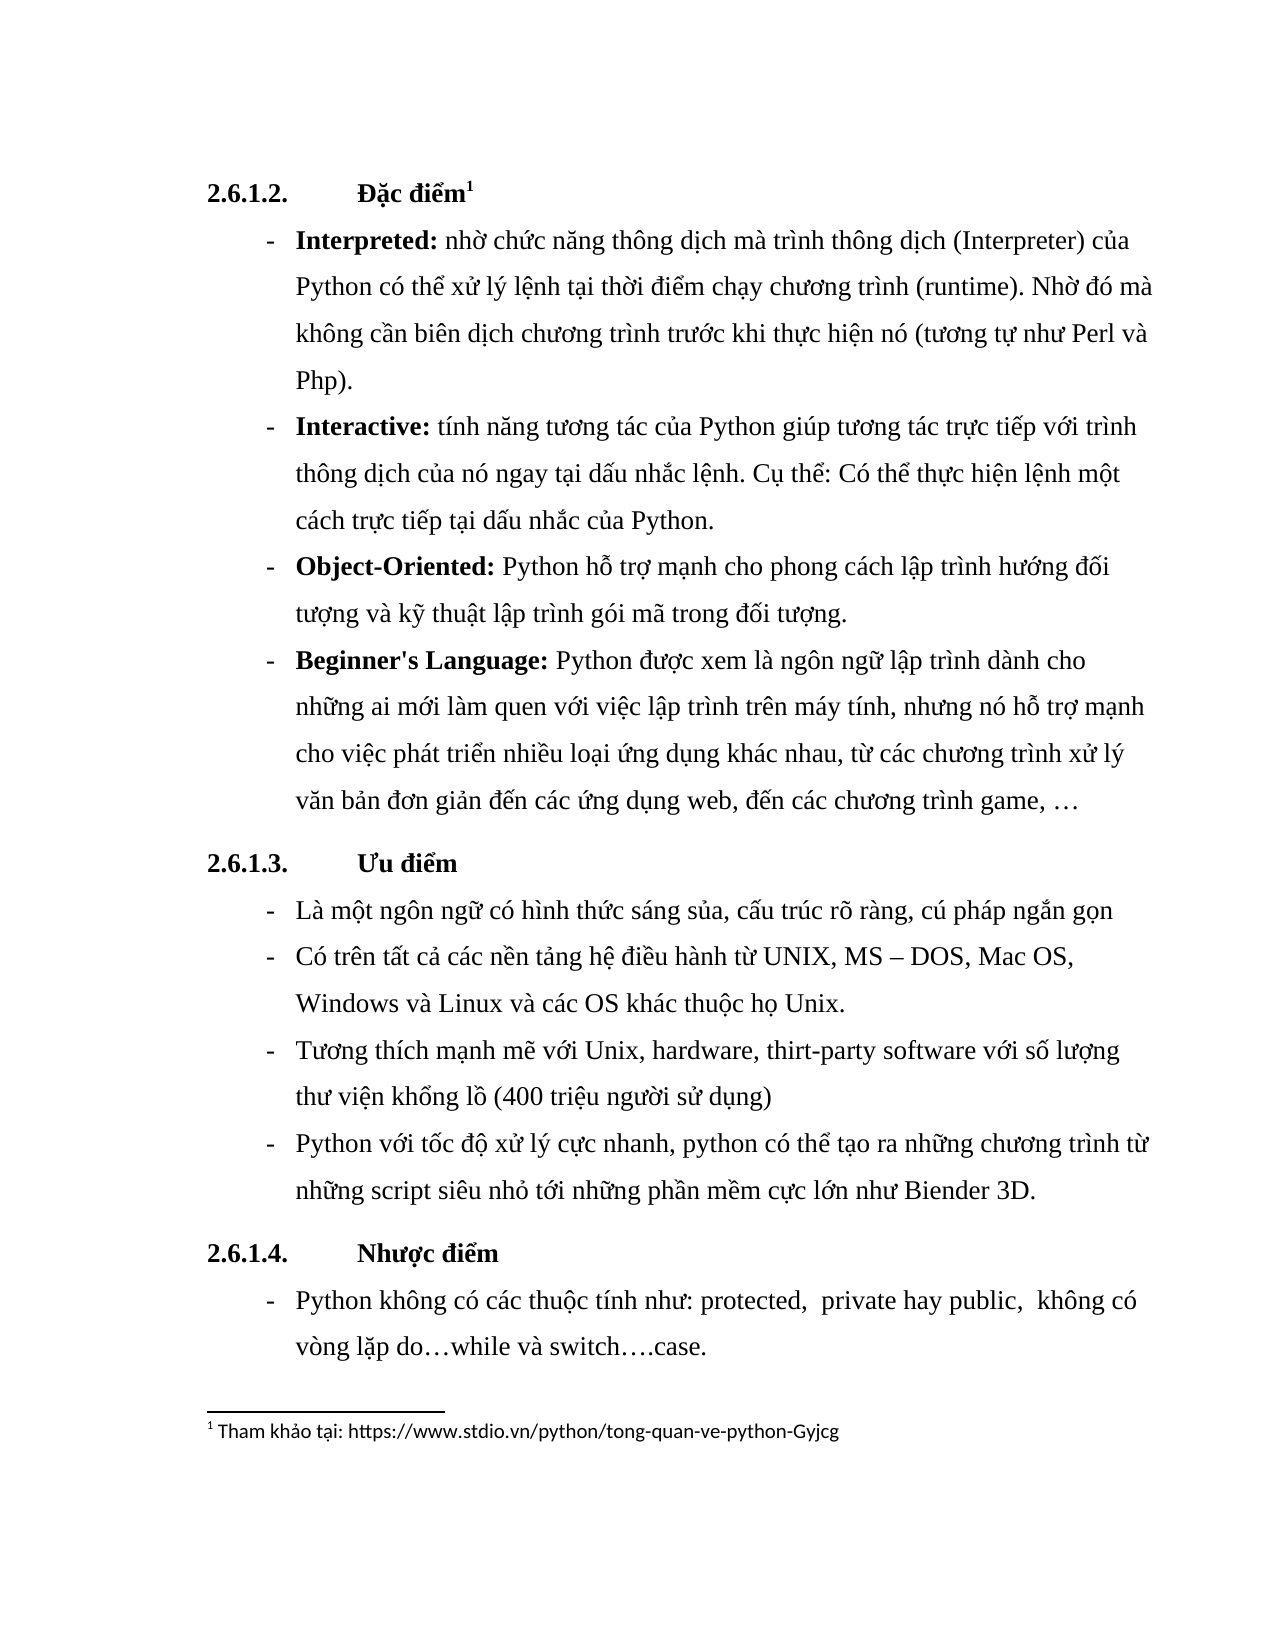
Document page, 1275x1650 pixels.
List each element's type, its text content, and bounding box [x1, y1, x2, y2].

subtitle 2.6.1.2. Đặc điểm [207, 177, 1157, 208]
list Là một ngôn ngữ có hình thức sáng sủa, cấu trúc rõ ràng, cú pháp ngắn gọn [266, 894, 1157, 925]
list Có trên tất cả các nền tảng hệ điều hành từ UNIX, MS – DOS, Mac OS, Windows và Linux và các OS khác thuộc họ Unix. [266, 941, 1157, 1018]
list Tương thích mạnh mẽ với Unix, hardware, thirt-party software với số lượng thư viện khổng lồ (400 triệu người sử dụng) [266, 1034, 1157, 1112]
subtitle 2.6.1.3. Ưu điểm [207, 847, 1157, 878]
list Interactive: tính năng tương tác của Python giúp tương tác trực tiếp với trình thông dịch của nó ngay tại dấu nhắc lệnh. Cụ thể: Có thể thực hiện lệnh một cách trực tiếp tại dấu nhắc của Python. [266, 411, 1157, 535]
list Beginner's Language: Python được xem là ngôn ngữ lập trình dành cho những ai mới làm quen với việc lập trình trên máy tính, nhưng nó hỗ trợ mạnh cho việc phát triển nhiều loại ứng dụng khác nhau, từ các chương trình xử lý văn bản đơn giản đến các ứng dụng web, đến các chương trình game, … [266, 644, 1157, 815]
list Python với tốc độ xử lý cực nhanh, python có thể tạo ra những chương trình từ những script siêu nhỏ tới những phần mềm cực lớn như Biender 3D. [266, 1127, 1157, 1205]
list Python không có các thuộc tính như: protected, private hay public, không có vòng lặp do…while và switch….case. [266, 1284, 1157, 1362]
list Interpreted: nhờ chức năng thông dịch mà trình thông dịch (Interpreter) của Python có thể xử lý lệnh tại thời điểm chạy chương trình (runtime). Nhờ đó mà không cần biên dịch chương trình trước khi thực hiện nó (tương tự như Perl và Php). [266, 224, 1157, 395]
list Object-Oriented: Python hỗ trợ mạnh cho phong cách lập trình hướng đối tượng và kỹ thuật lập trình gói mã trong đối tượng. [266, 551, 1157, 628]
subtitle 2.6.1.4. Nhược điểm [207, 1237, 1157, 1268]
